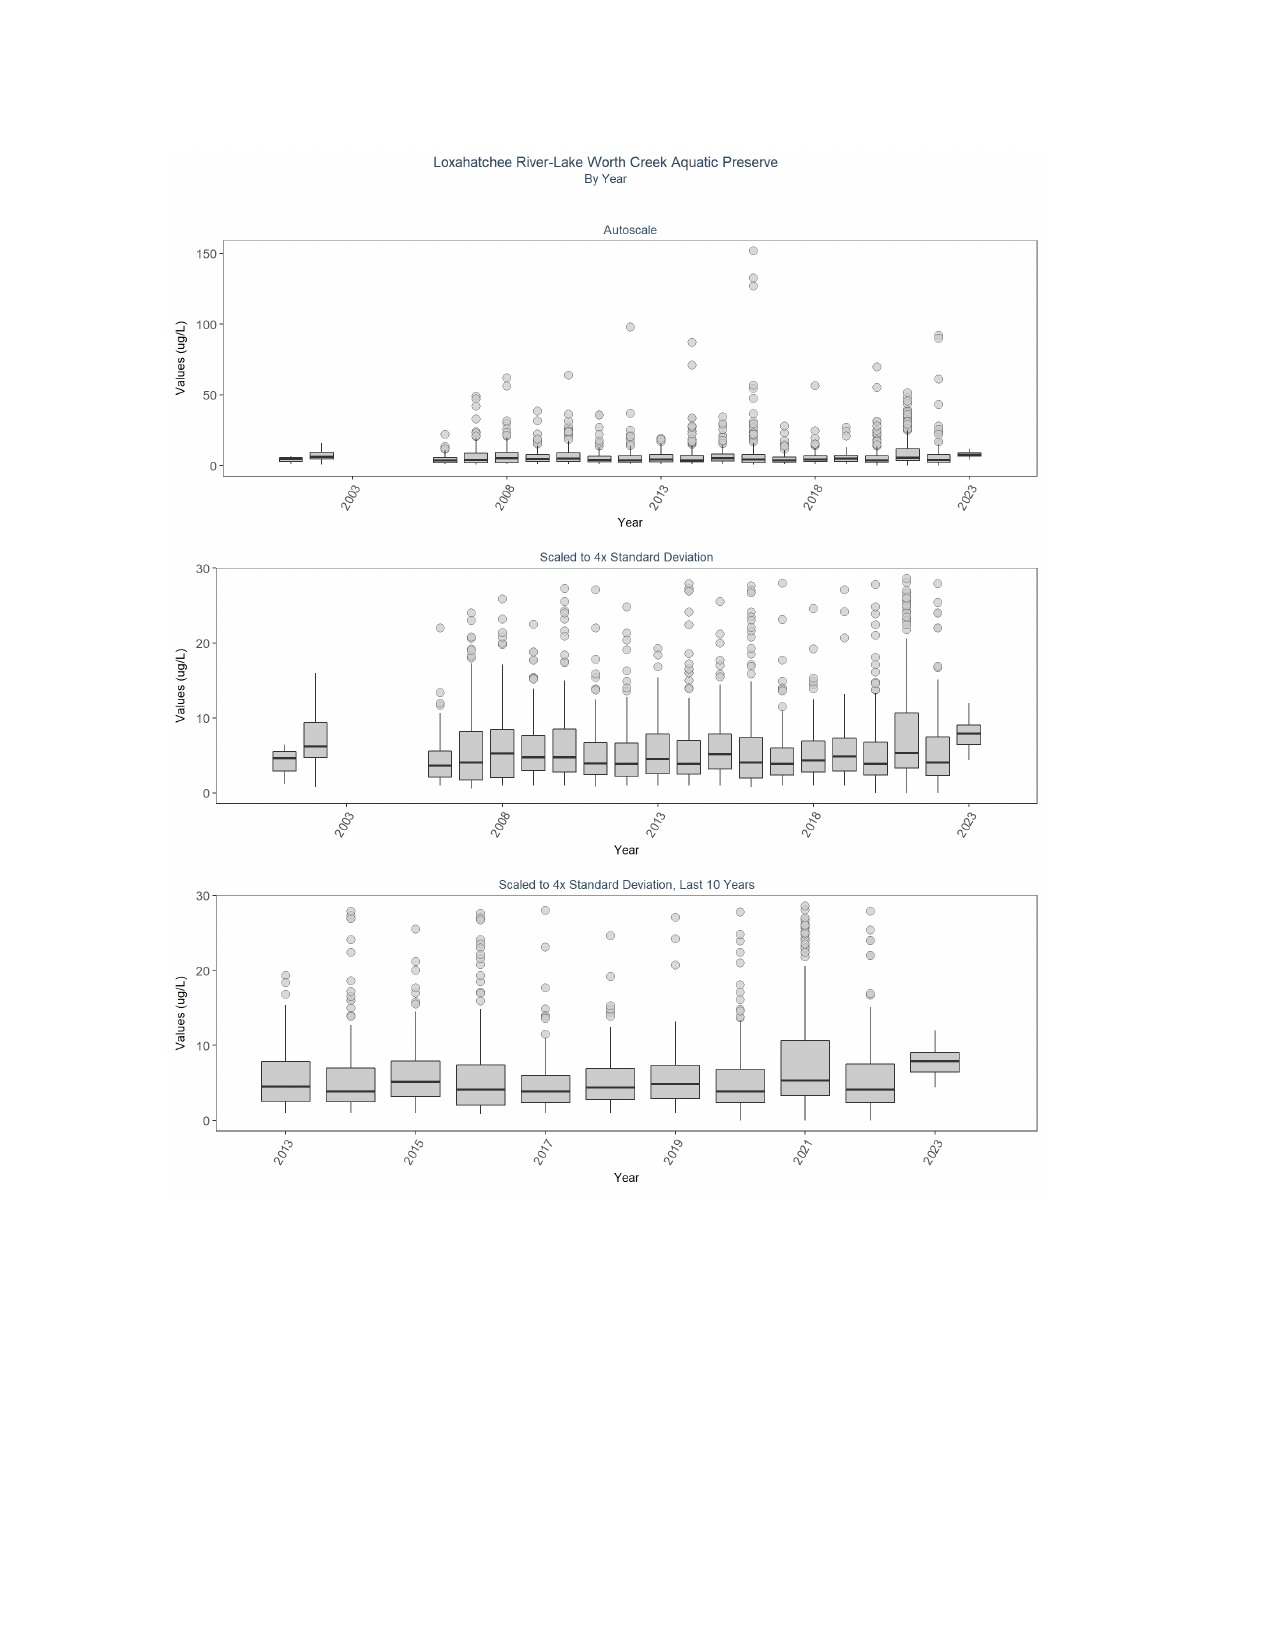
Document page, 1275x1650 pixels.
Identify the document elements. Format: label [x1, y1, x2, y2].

picture [168, 150, 1044, 1200]
